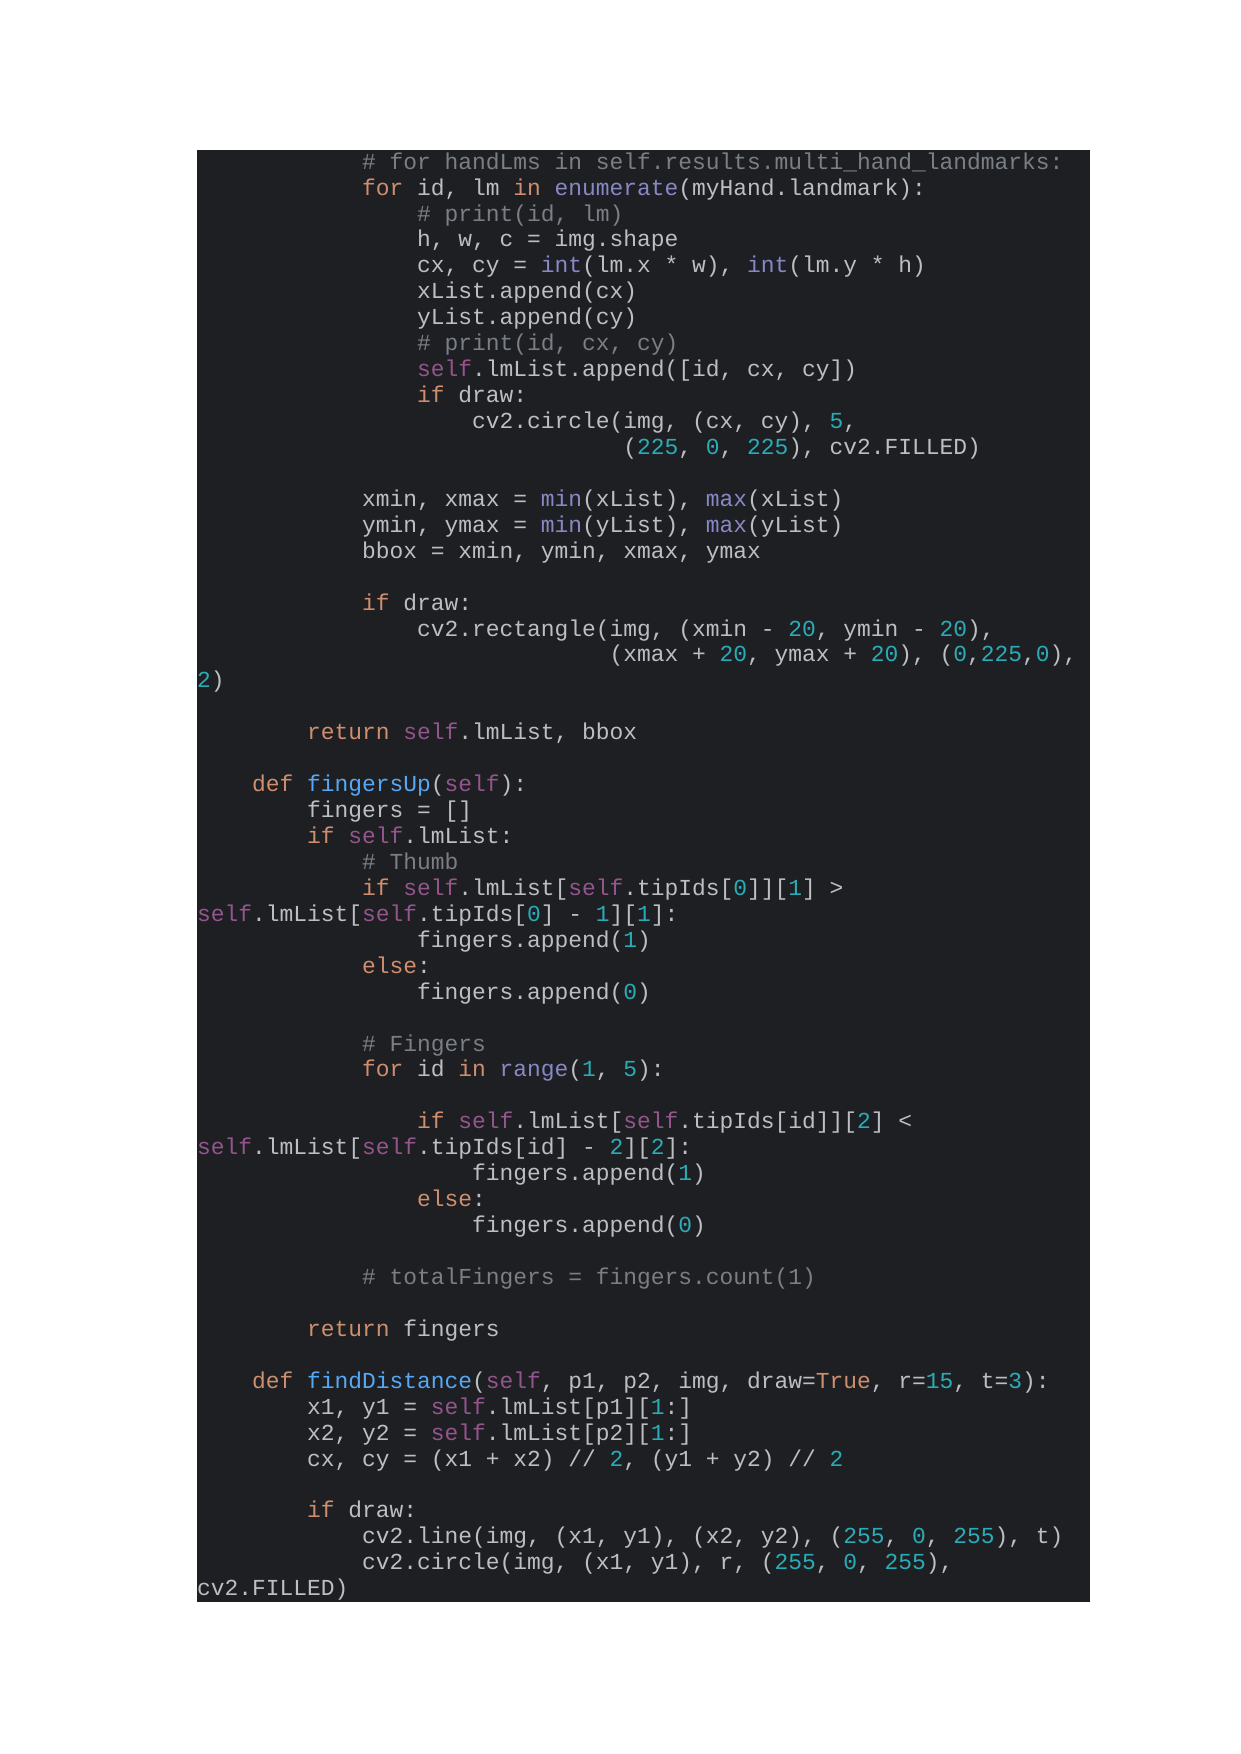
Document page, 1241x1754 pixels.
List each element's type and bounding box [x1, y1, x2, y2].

text [197, 150, 1090, 1602]
